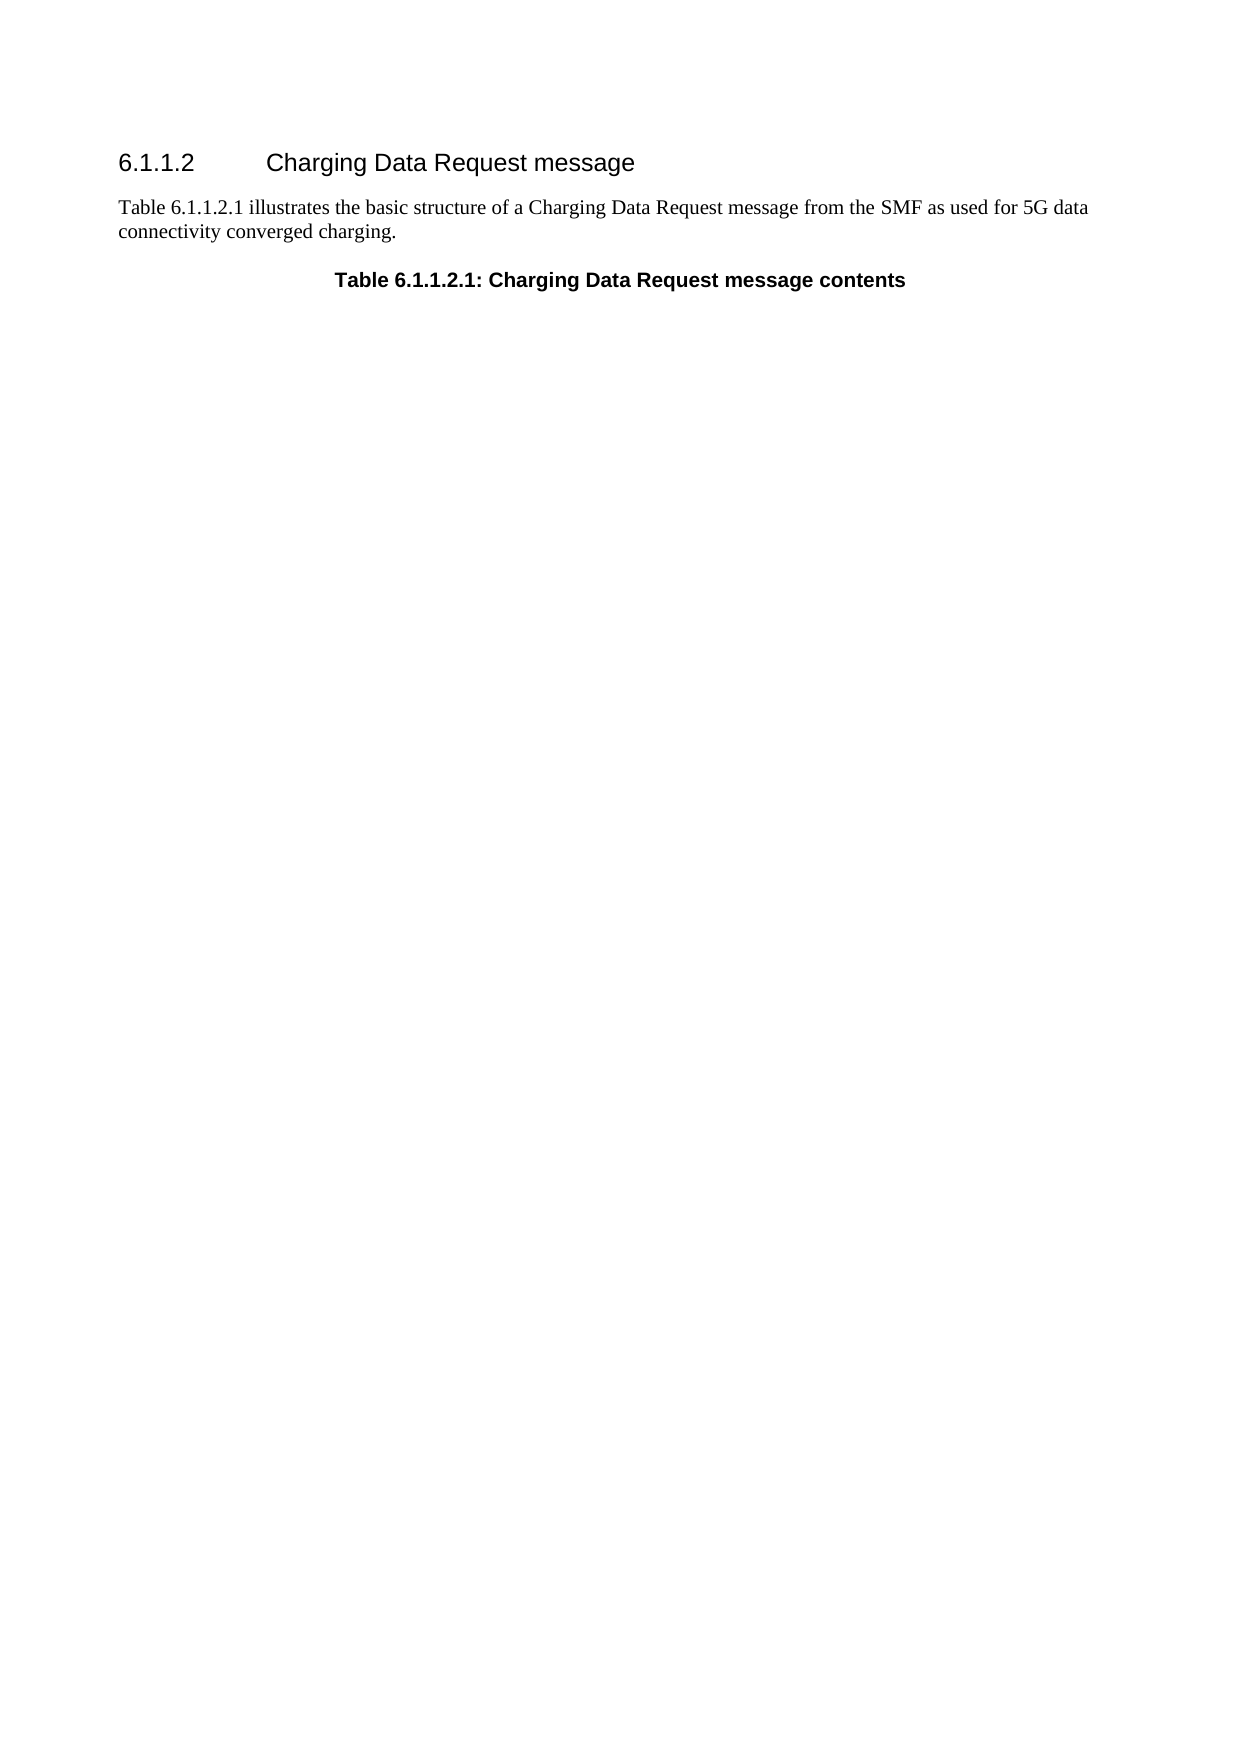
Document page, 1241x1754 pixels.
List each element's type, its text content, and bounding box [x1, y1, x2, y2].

text Table 6.1.1.2.1: Charging Data Request message contents [118, 268, 1122, 292]
subtitle 6.1.1.2 Charging Data Request message [118, 147, 1122, 176]
text Table 6.1.1.2.1 illustrates the basic structure of a Charging Data Request message from the SMF as used for 5G data connectivity converged charging. [118, 195, 1122, 243]
